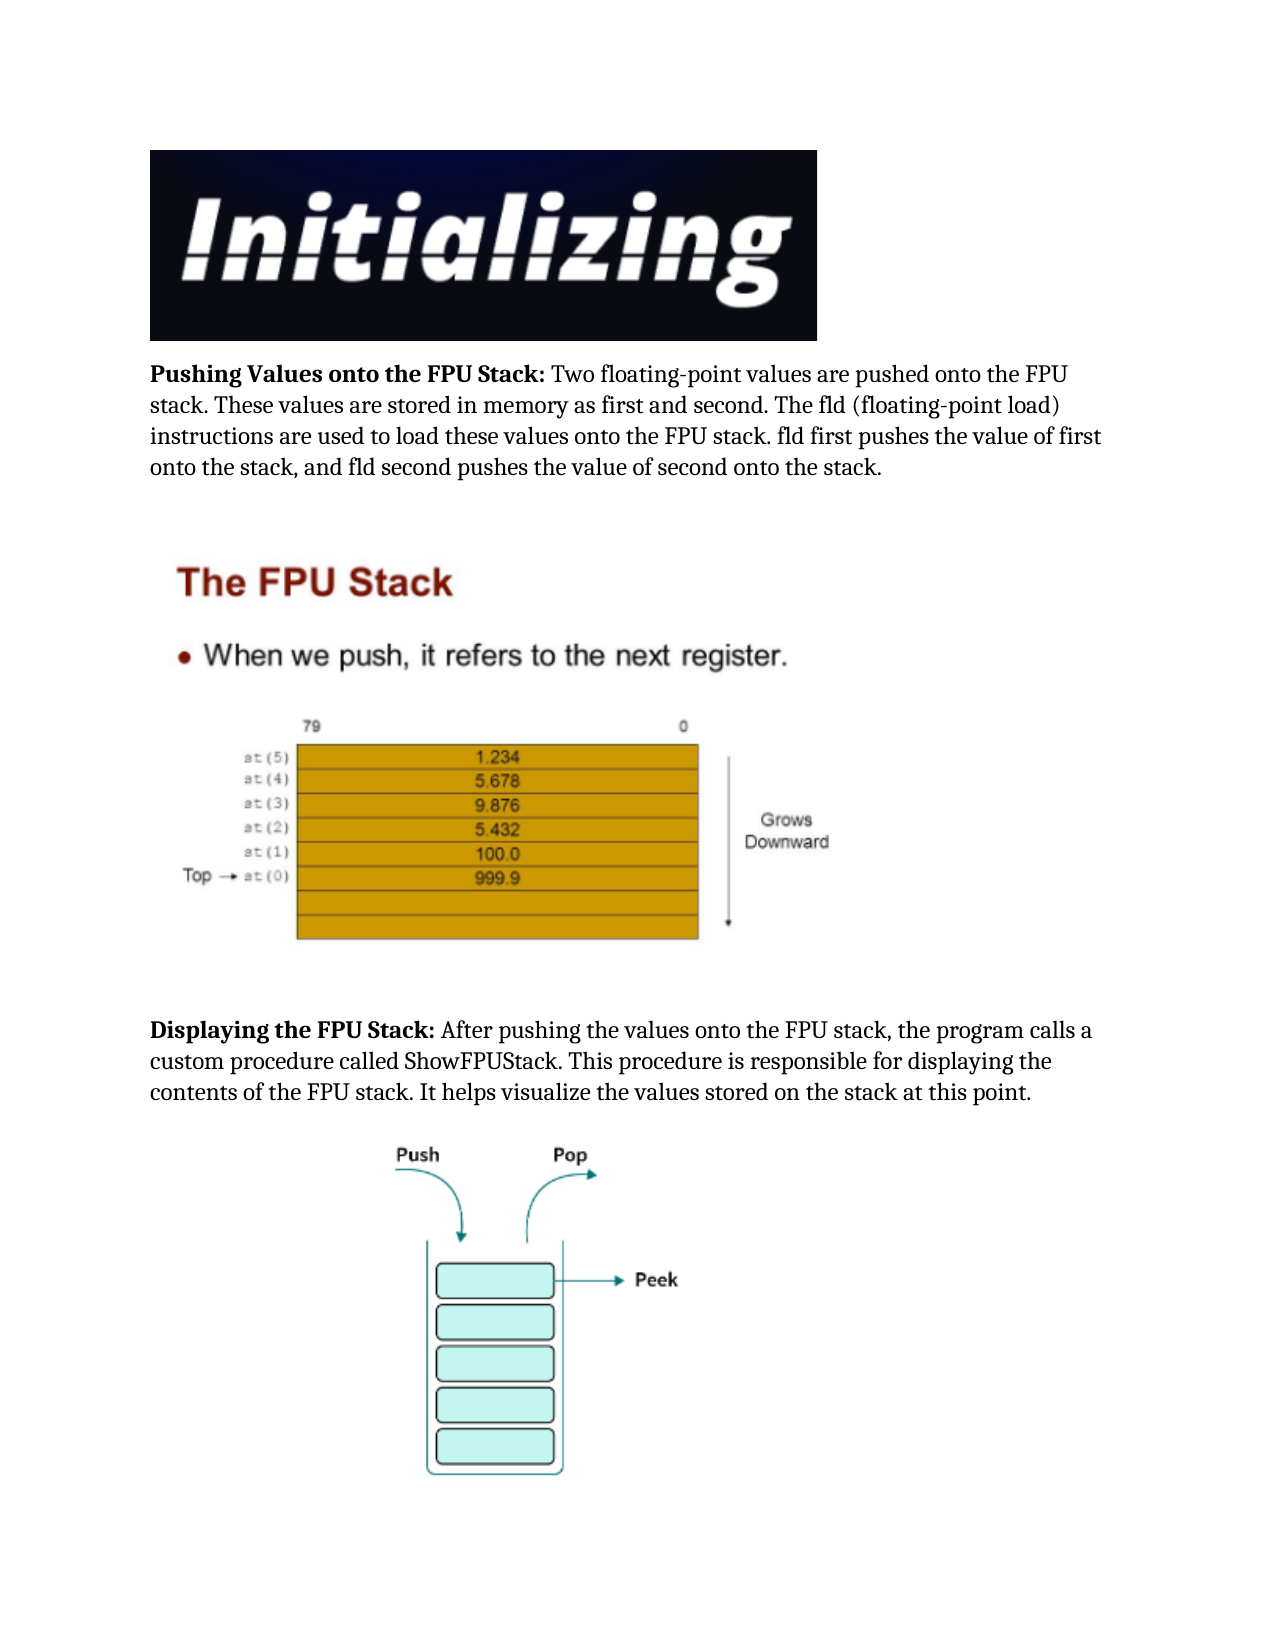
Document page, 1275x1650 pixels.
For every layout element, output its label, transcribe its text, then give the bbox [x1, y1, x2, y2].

picture [150, 500, 854, 998]
picture [150, 150, 818, 341]
text Displaying the FPU Stack: After pushing the values onto the FPU stack, the program calls a custom procedure called ShowFPUStack. This procedure is responsible for displaying the contents of the FPU stack. It helps visualize the values stored on the stack at this point. [150, 1016, 1125, 1107]
picture [150, 1126, 861, 1491]
text Pushing Values onto the FPU Stack: Two floating-point values are pushed onto the FPU stack. These values are stored in memory as first and second. The fld (floating-point load) instructions are used to load these values onto the FPU stack. fld first pushes the value of first onto the stack, and fld second pushes the value of second onto the stack. [150, 359, 1125, 481]
